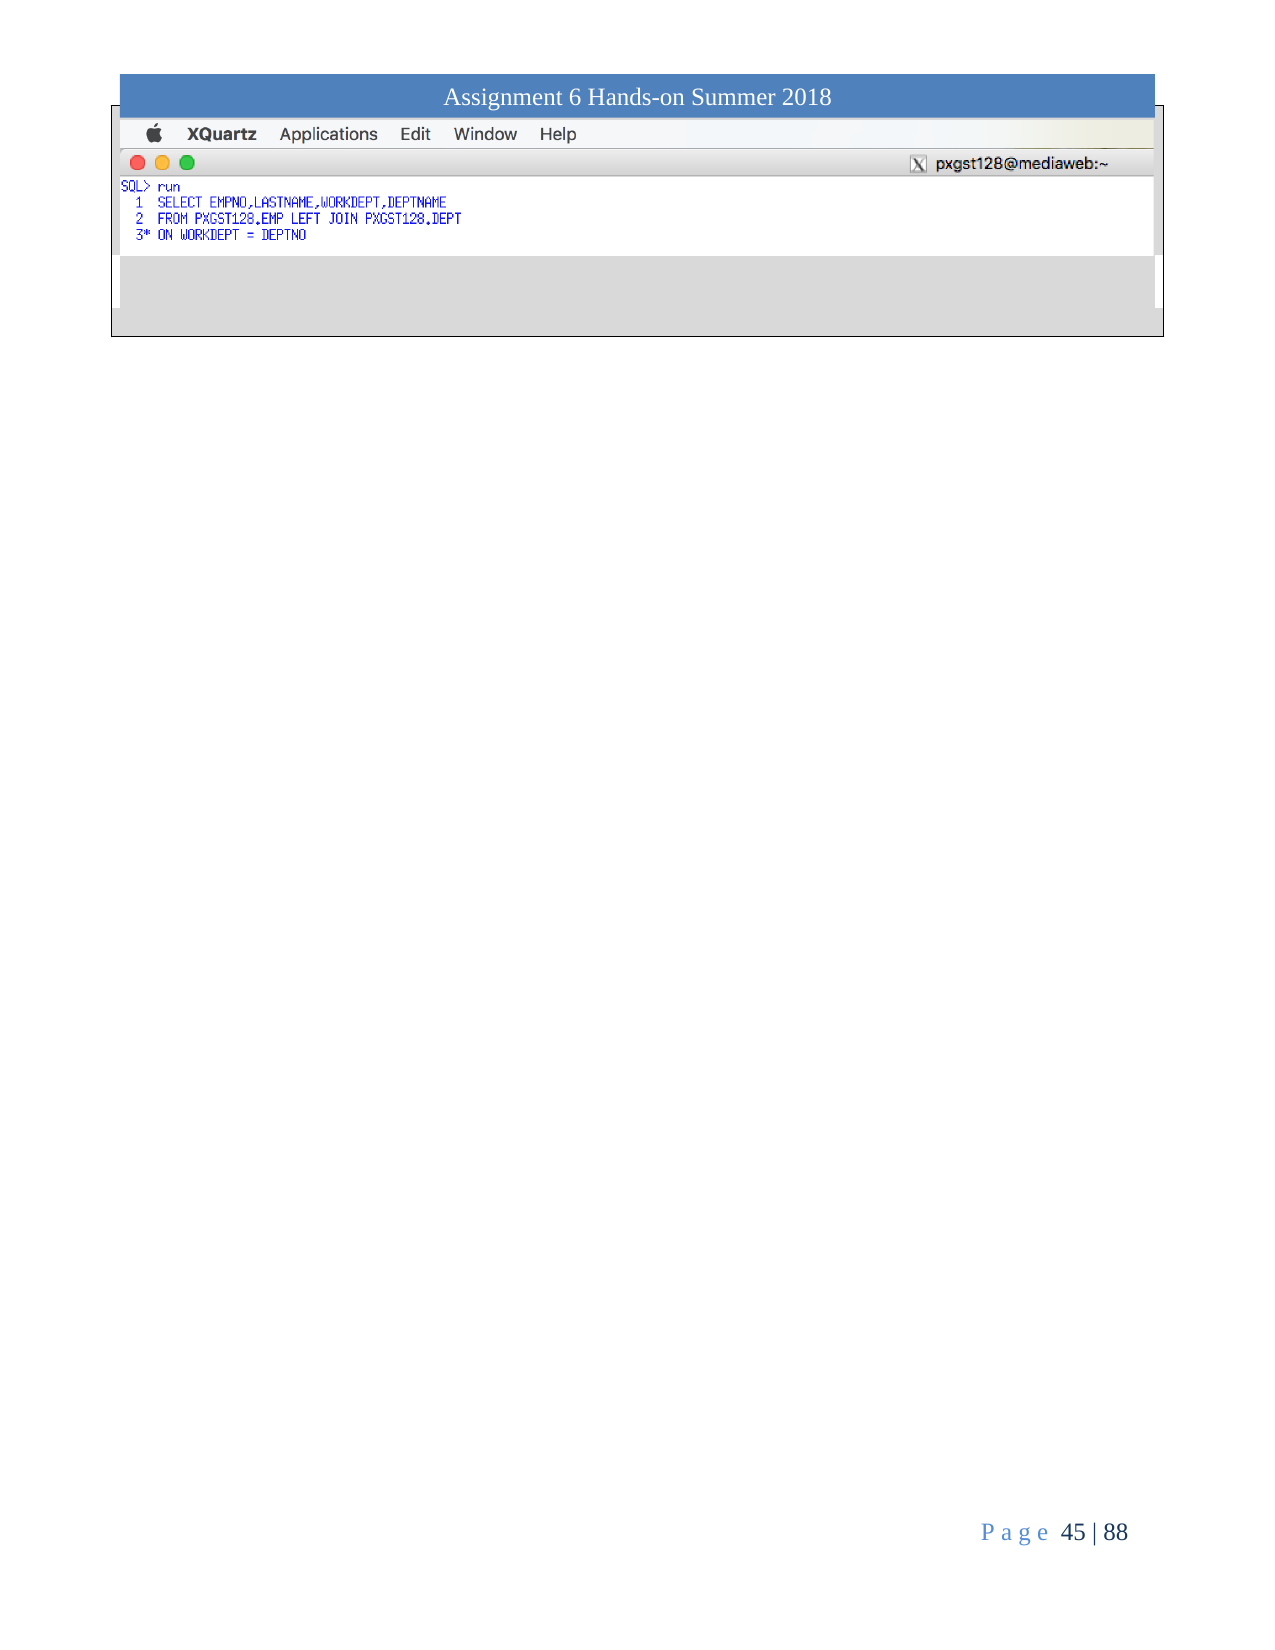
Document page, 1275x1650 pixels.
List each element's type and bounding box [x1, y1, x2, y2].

picture [120, 120, 1154, 256]
